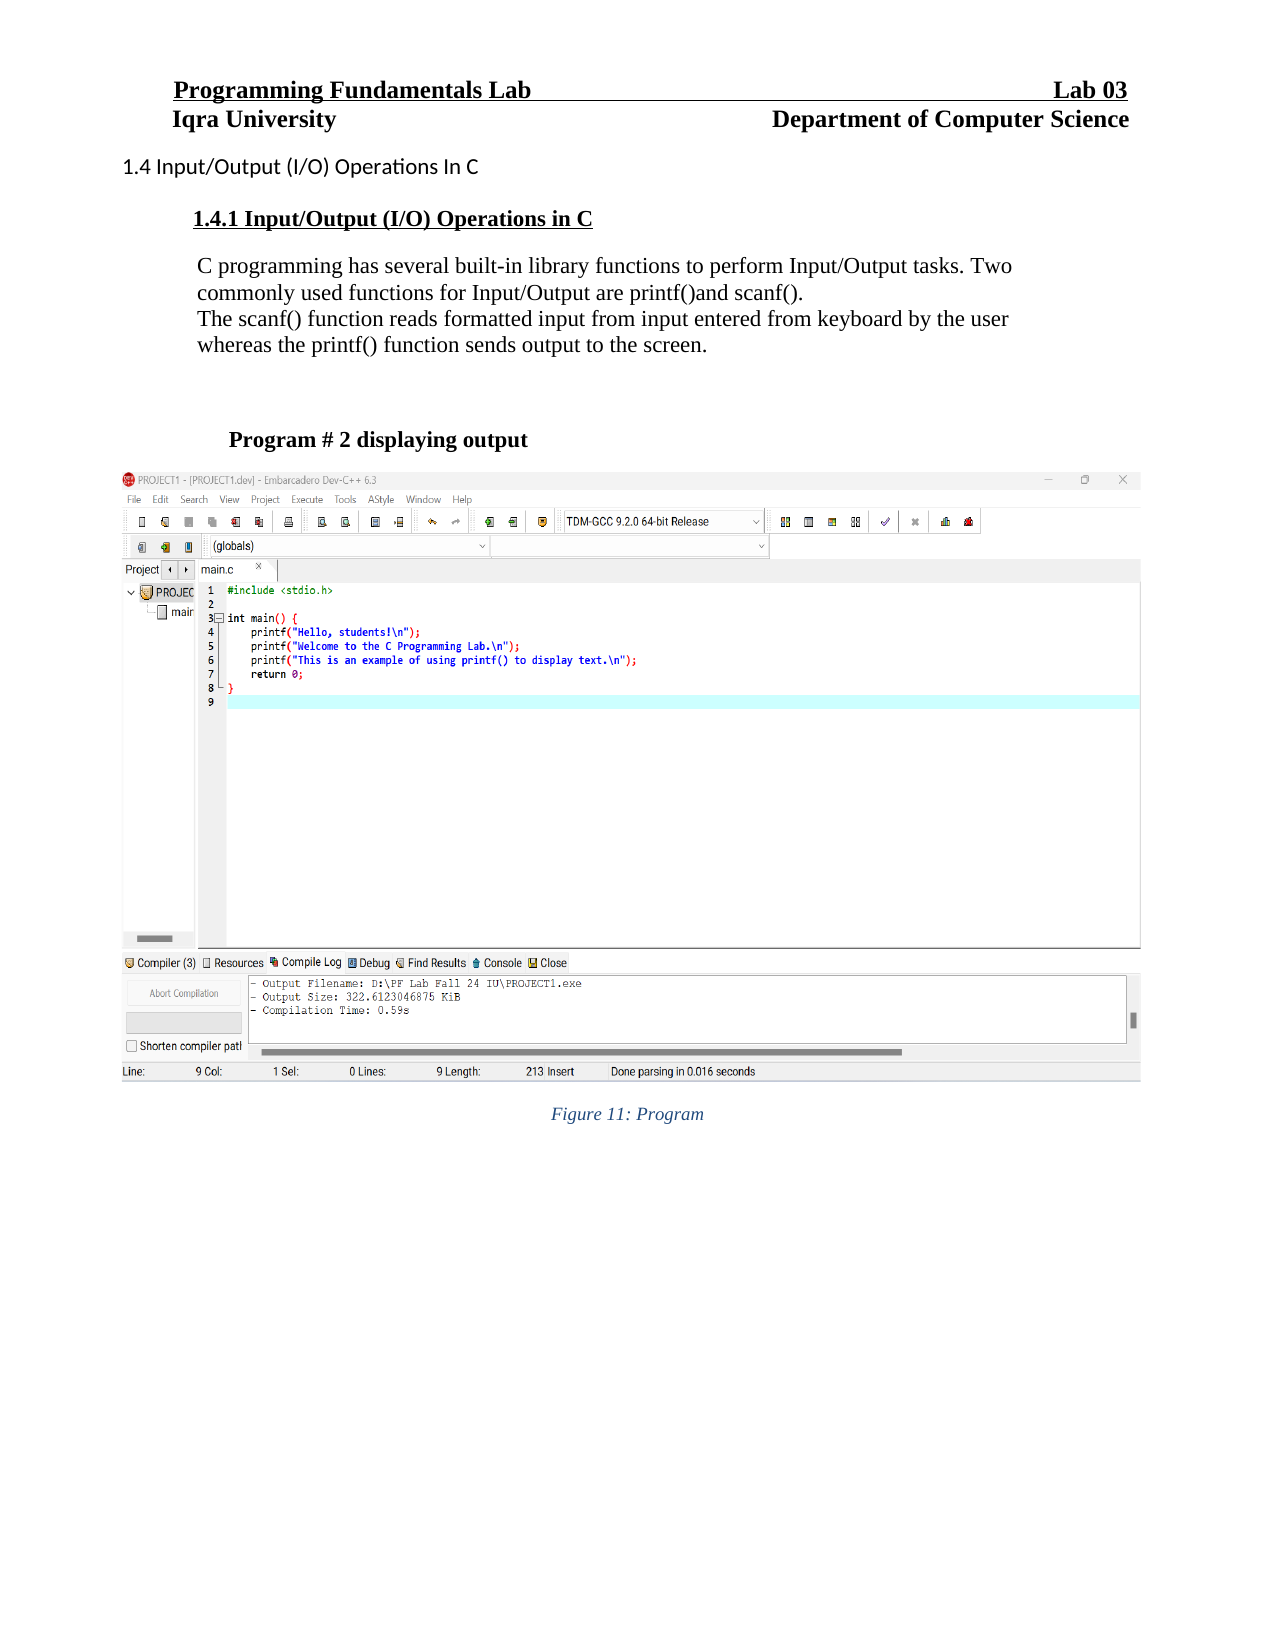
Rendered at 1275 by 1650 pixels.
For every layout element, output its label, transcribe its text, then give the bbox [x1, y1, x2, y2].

text whereas the printf() function sends output to the screen. [197, 331, 1134, 358]
text 1.4.1 Input/Output (I/O) Operations in C [122, 205, 1134, 231]
text C programming has several built-in library functions to perform Input/Output tasks. Two [197, 252, 1134, 279]
text Figure 11: Program [122, 1102, 1134, 1124]
picture [121, 472, 1141, 1082]
text commonly used functions for Input/Output are printf()and scanf(). [197, 279, 1134, 305]
text Program # 2 displaying output [160, 426, 1134, 452]
text The scanf() function reads formatted input from input entered from keyboard by the user [197, 305, 1134, 331]
